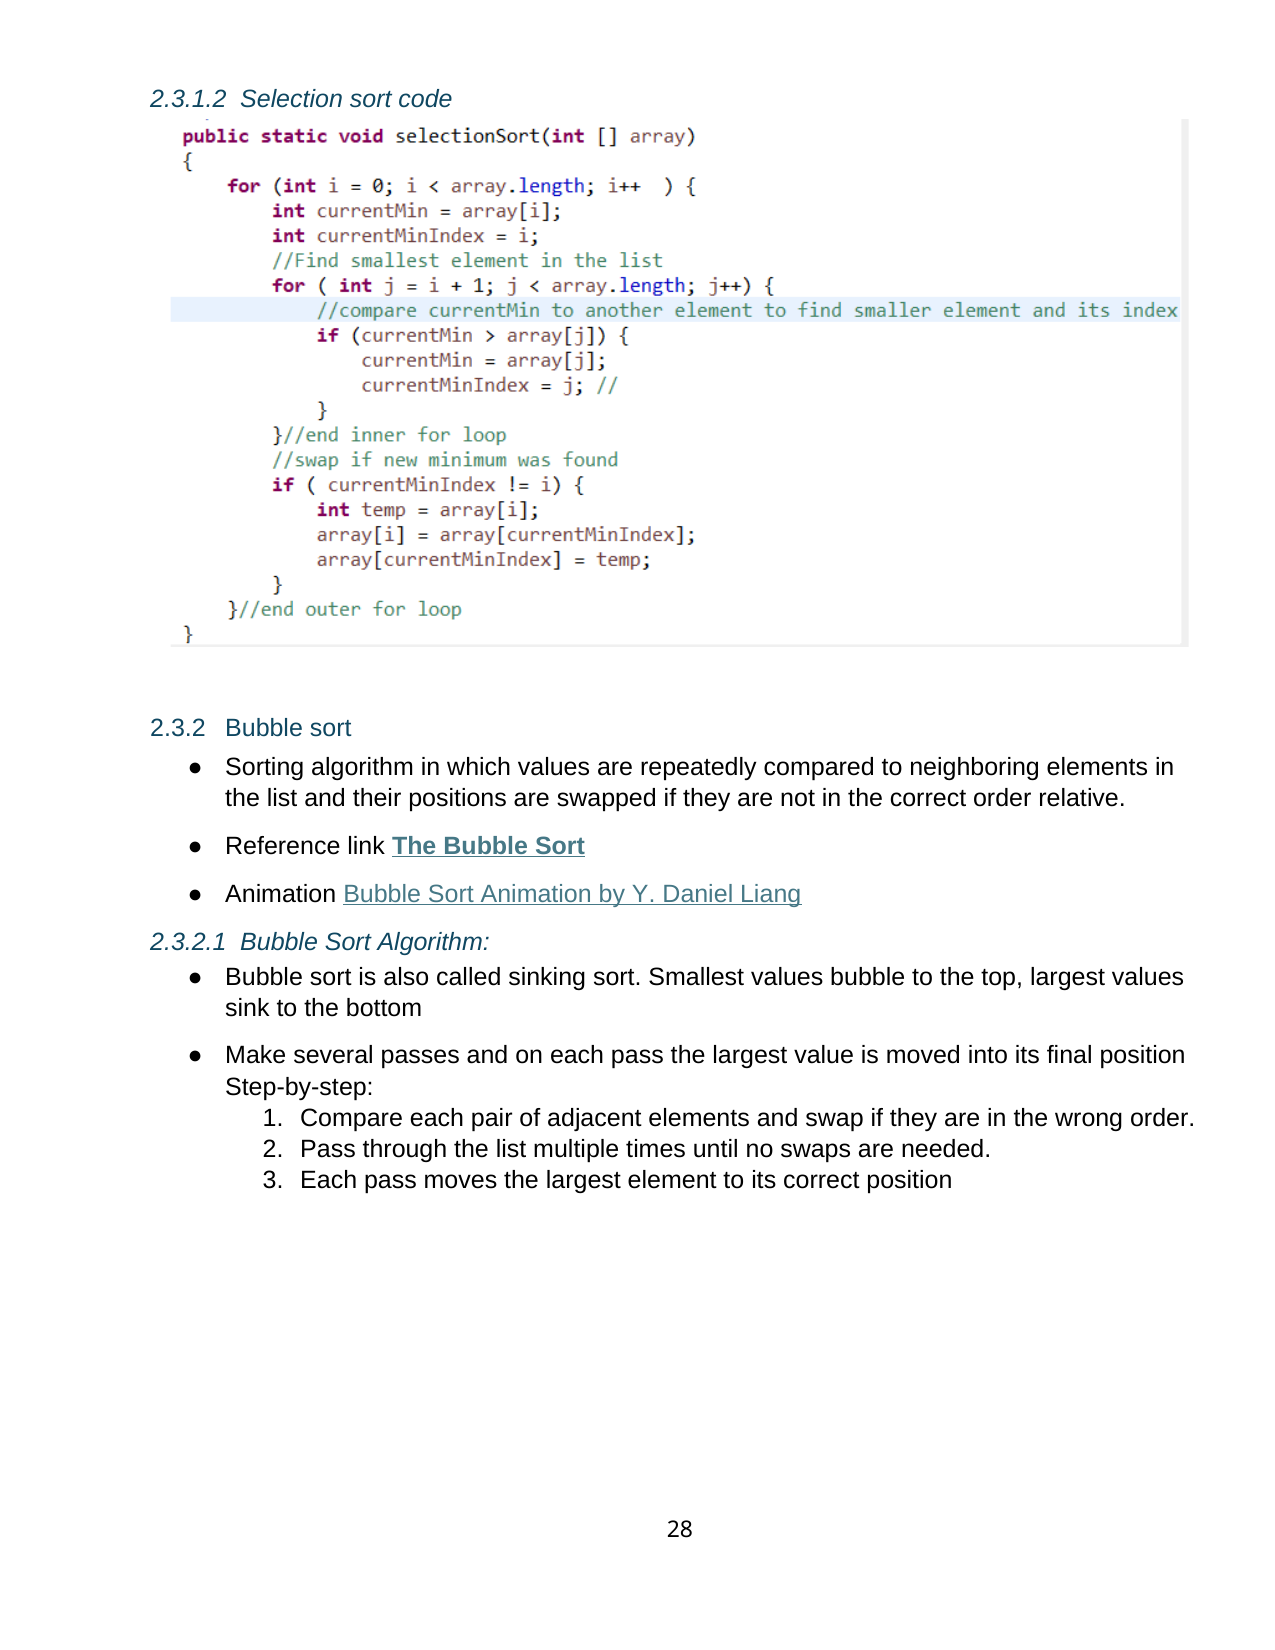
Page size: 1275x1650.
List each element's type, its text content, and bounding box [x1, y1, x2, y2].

list Animation Bubble Sort Animation by Y. Daniel Liang [187, 879, 1209, 908]
list Each pass moves the largest element to its correct position [262, 1165, 1209, 1193]
list Reference link The Bubble Sort [187, 831, 1209, 860]
picture [170, 119, 1189, 647]
list Compare each pair of adjacent elements and swap if they are in the wrong order. [262, 1103, 1209, 1131]
subtitle Bubble sort [150, 713, 1209, 742]
text Step-by-step: [225, 1072, 1209, 1100]
subtitle Selection sort code [150, 84, 1209, 113]
list Bubble sort is also called sinking sort. Smallest values bubble to the top, largest values sink to the bottom [187, 962, 1209, 1022]
subtitle Bubble Sort Algorithm: [150, 927, 1209, 955]
list Pass through the list multiple times until no swaps are needed. [262, 1134, 1209, 1162]
list Sorting algorithm in which values are repeatedly compared to neighboring elements in the list and their positions are swapped if they are not in the correct order relative. [187, 752, 1209, 812]
list Make several passes and on each pass the largest value is moved into its final position [187, 1041, 1209, 1069]
